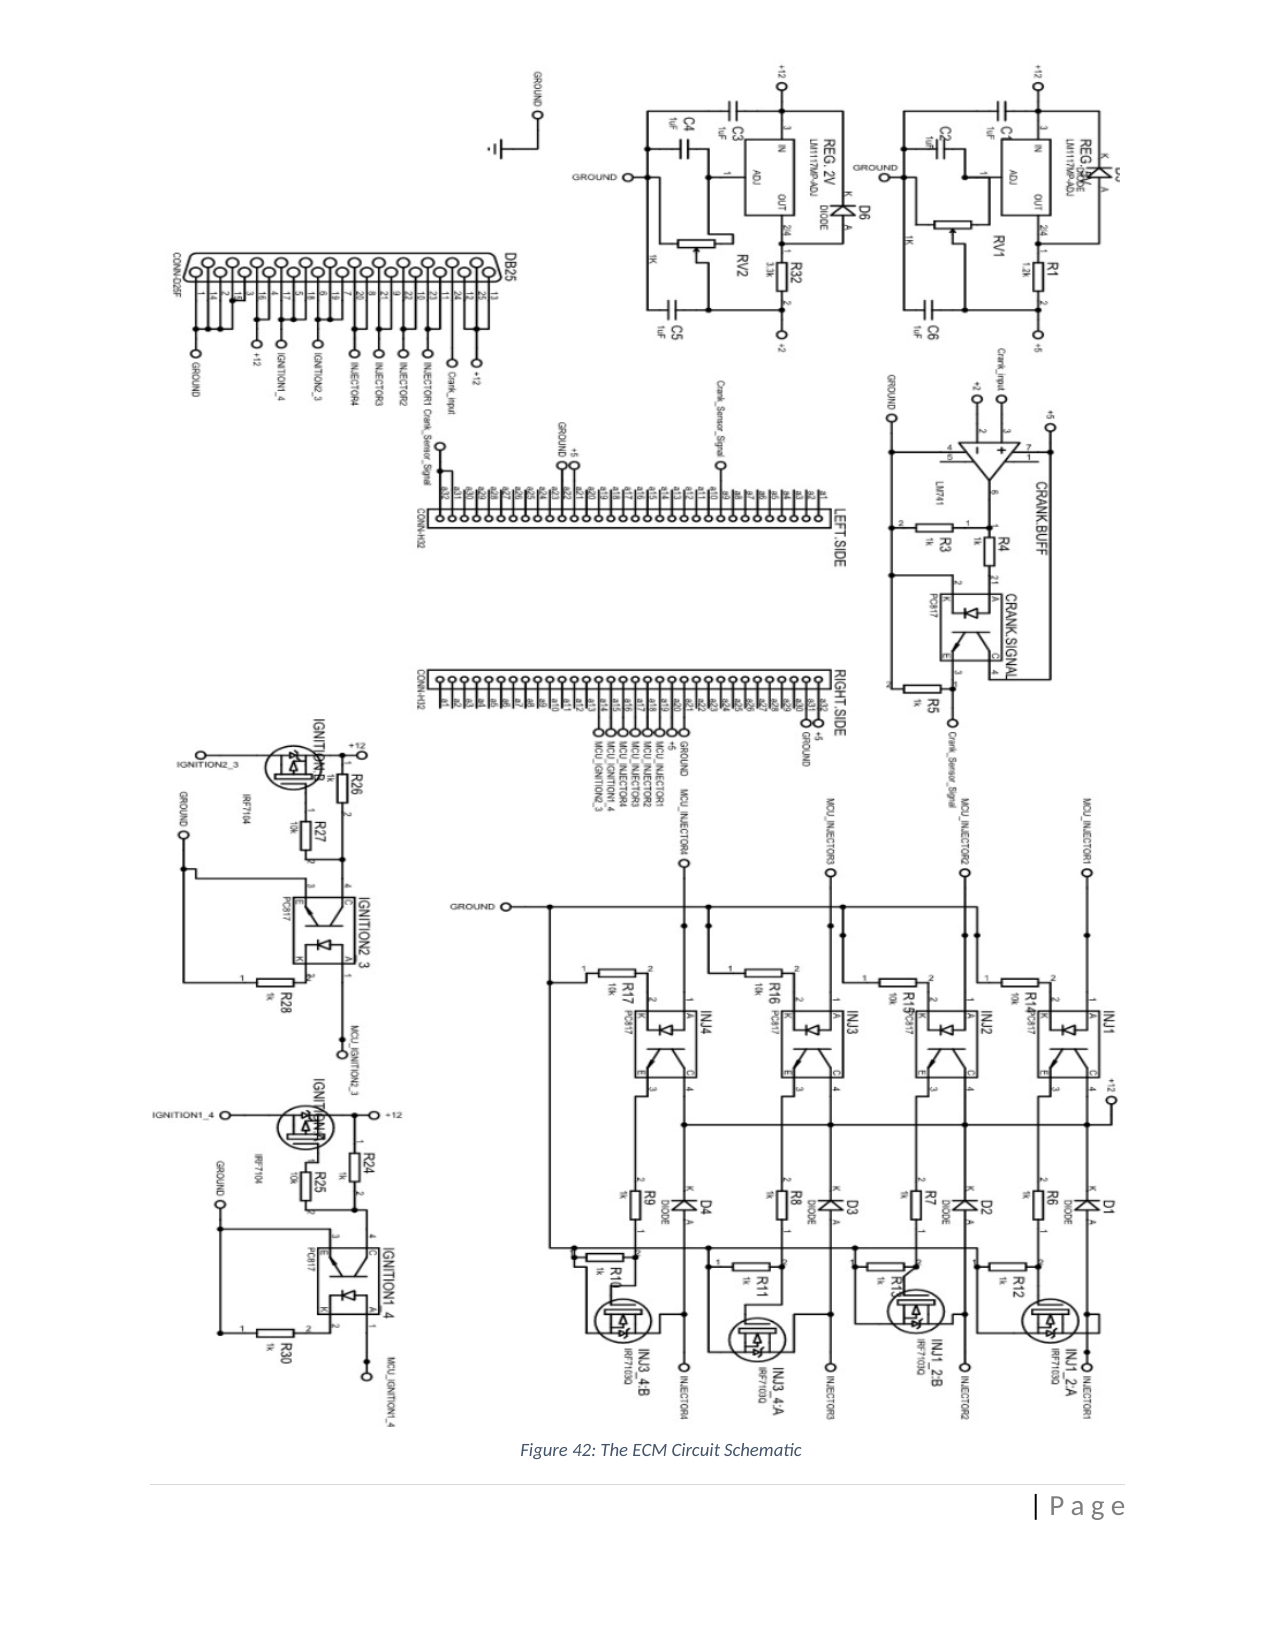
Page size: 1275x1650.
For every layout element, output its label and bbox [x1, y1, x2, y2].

picture [152, 60, 1119, 1426]
